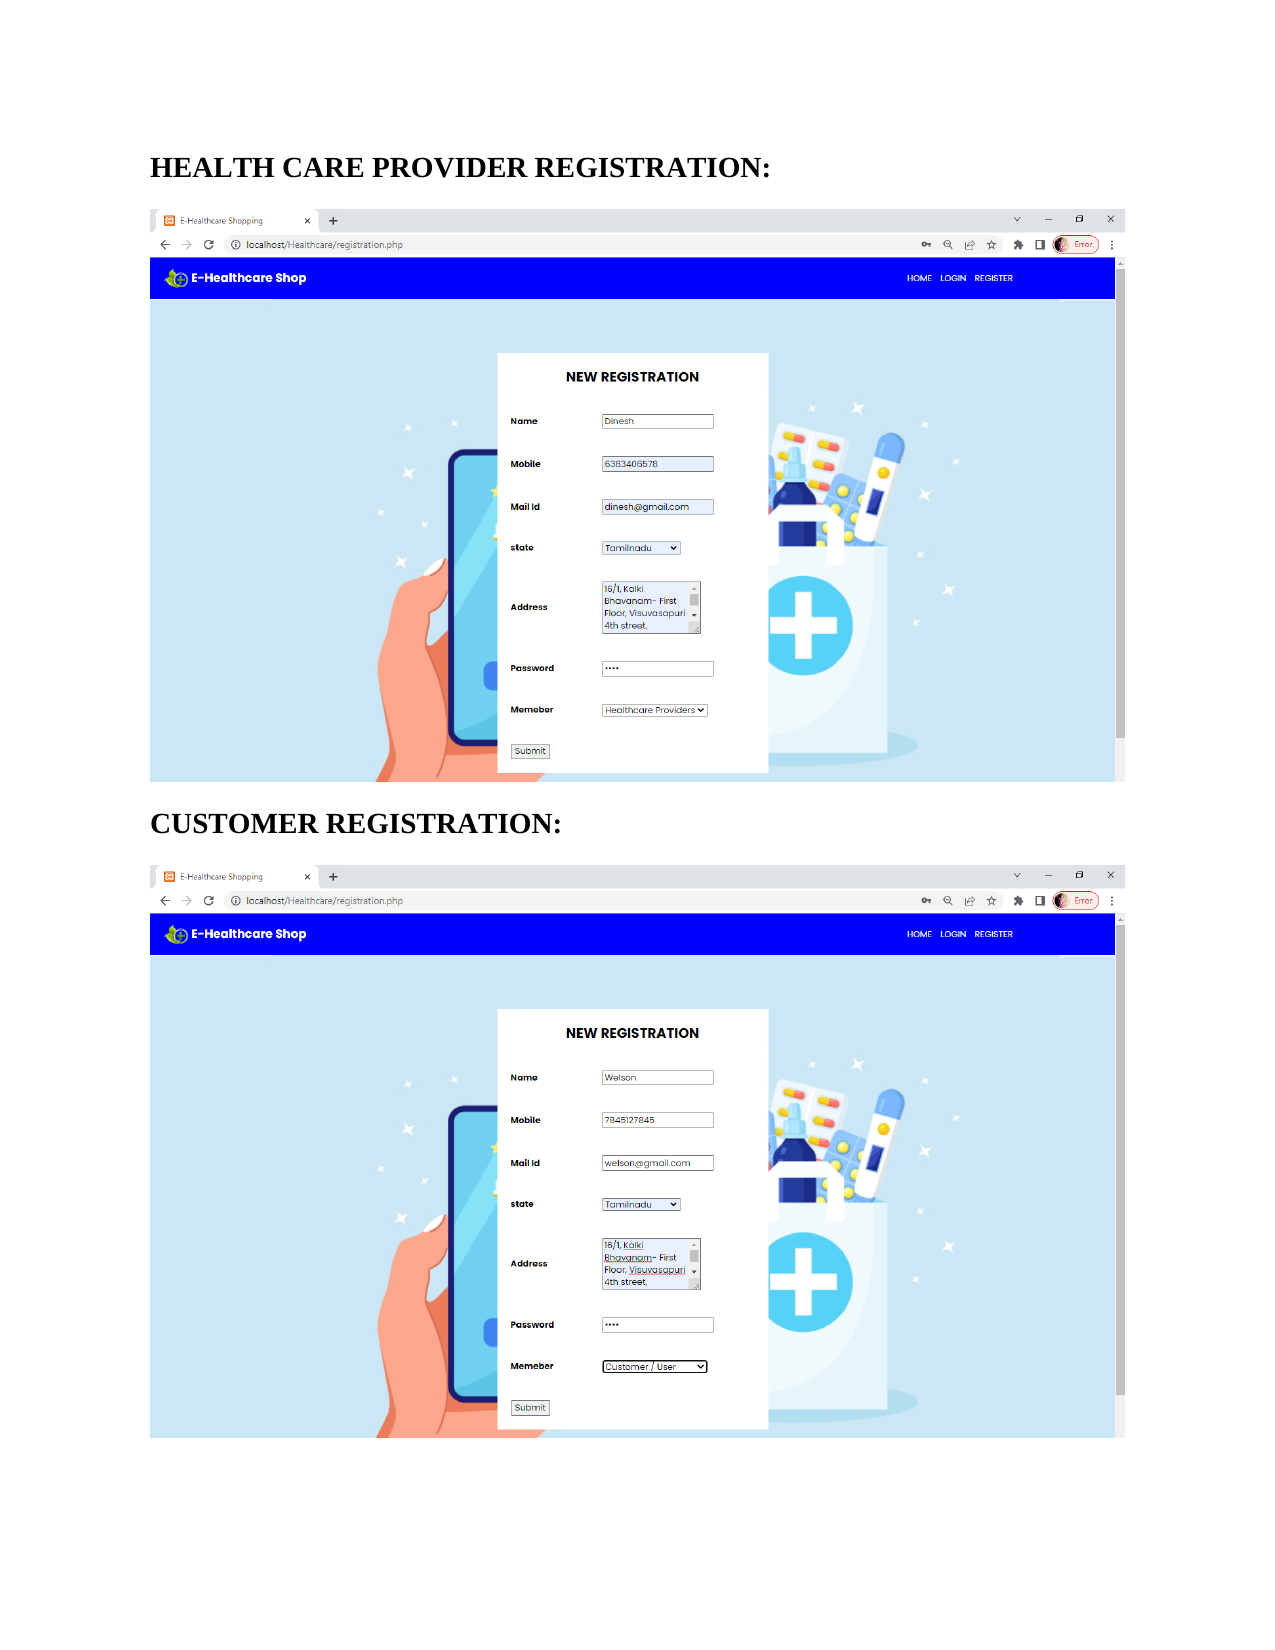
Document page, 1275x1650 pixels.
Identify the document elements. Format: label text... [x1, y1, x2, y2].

text CUSTOMER REGISTRATION: [150, 806, 1125, 840]
picture [150, 865, 1125, 1438]
text HEALTH CARE PROVIDER REGISTRATION: [150, 150, 1125, 183]
picture [150, 209, 1125, 782]
